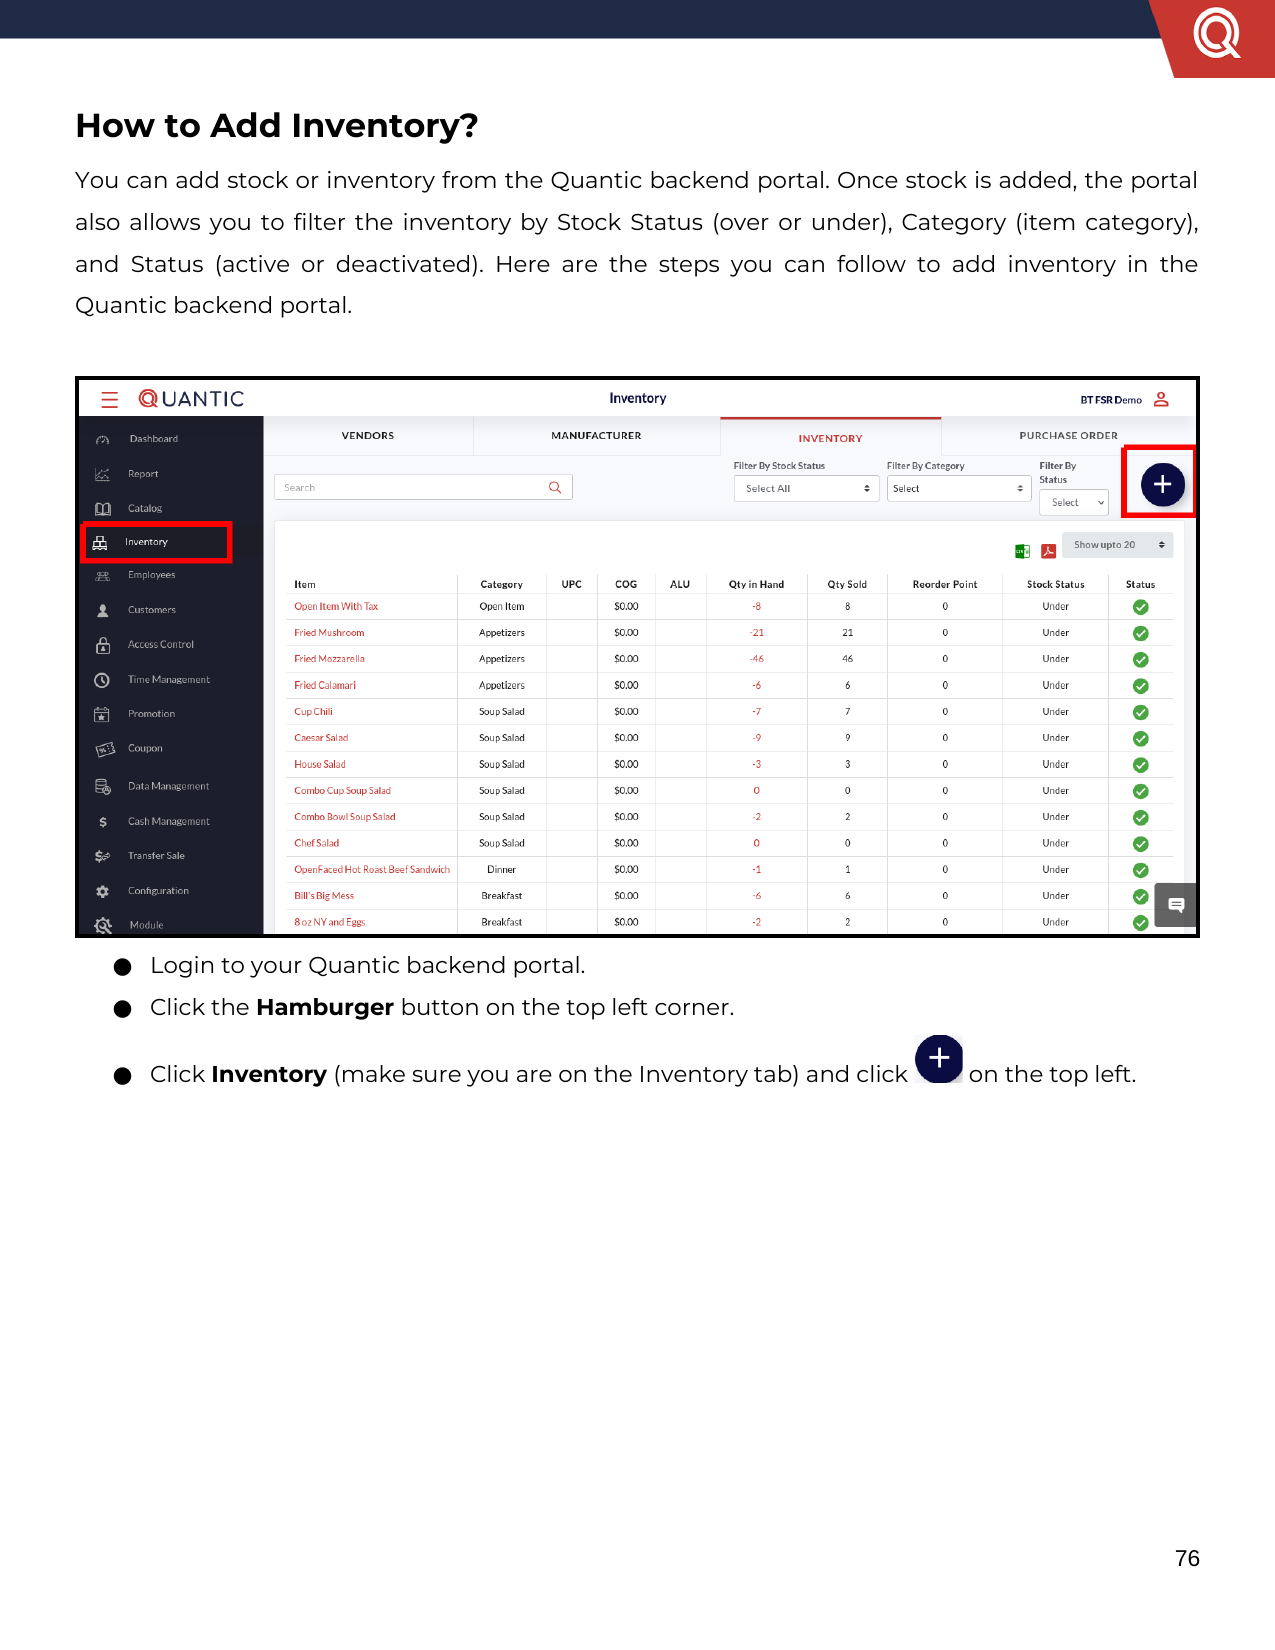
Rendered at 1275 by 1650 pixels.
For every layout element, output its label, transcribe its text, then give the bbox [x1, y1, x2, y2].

picture [79, 380, 1196, 934]
list Click Inventory (make sure you are on the Inventory tab) and click on the top left. [112, 1035, 1200, 1089]
subtitle How to Add Inventory? [75, 105, 1200, 146]
list Login to your Quantic backend portal. [112, 951, 1200, 979]
picture [0, 0, 1275, 78]
list Click the Hamburger button on the top left corner. [112, 993, 1200, 1021]
text You can add stock or inventory from the Quantic backend portal. Once stock is added, the portal also allows you to filter the inventory by Stock Status (over or under), Category (item category), and Status (active or deactivated). Here are the steps you can follow to add inventory in the Quantic backend portal. [75, 166, 1200, 320]
picture [914, 1035, 963, 1083]
